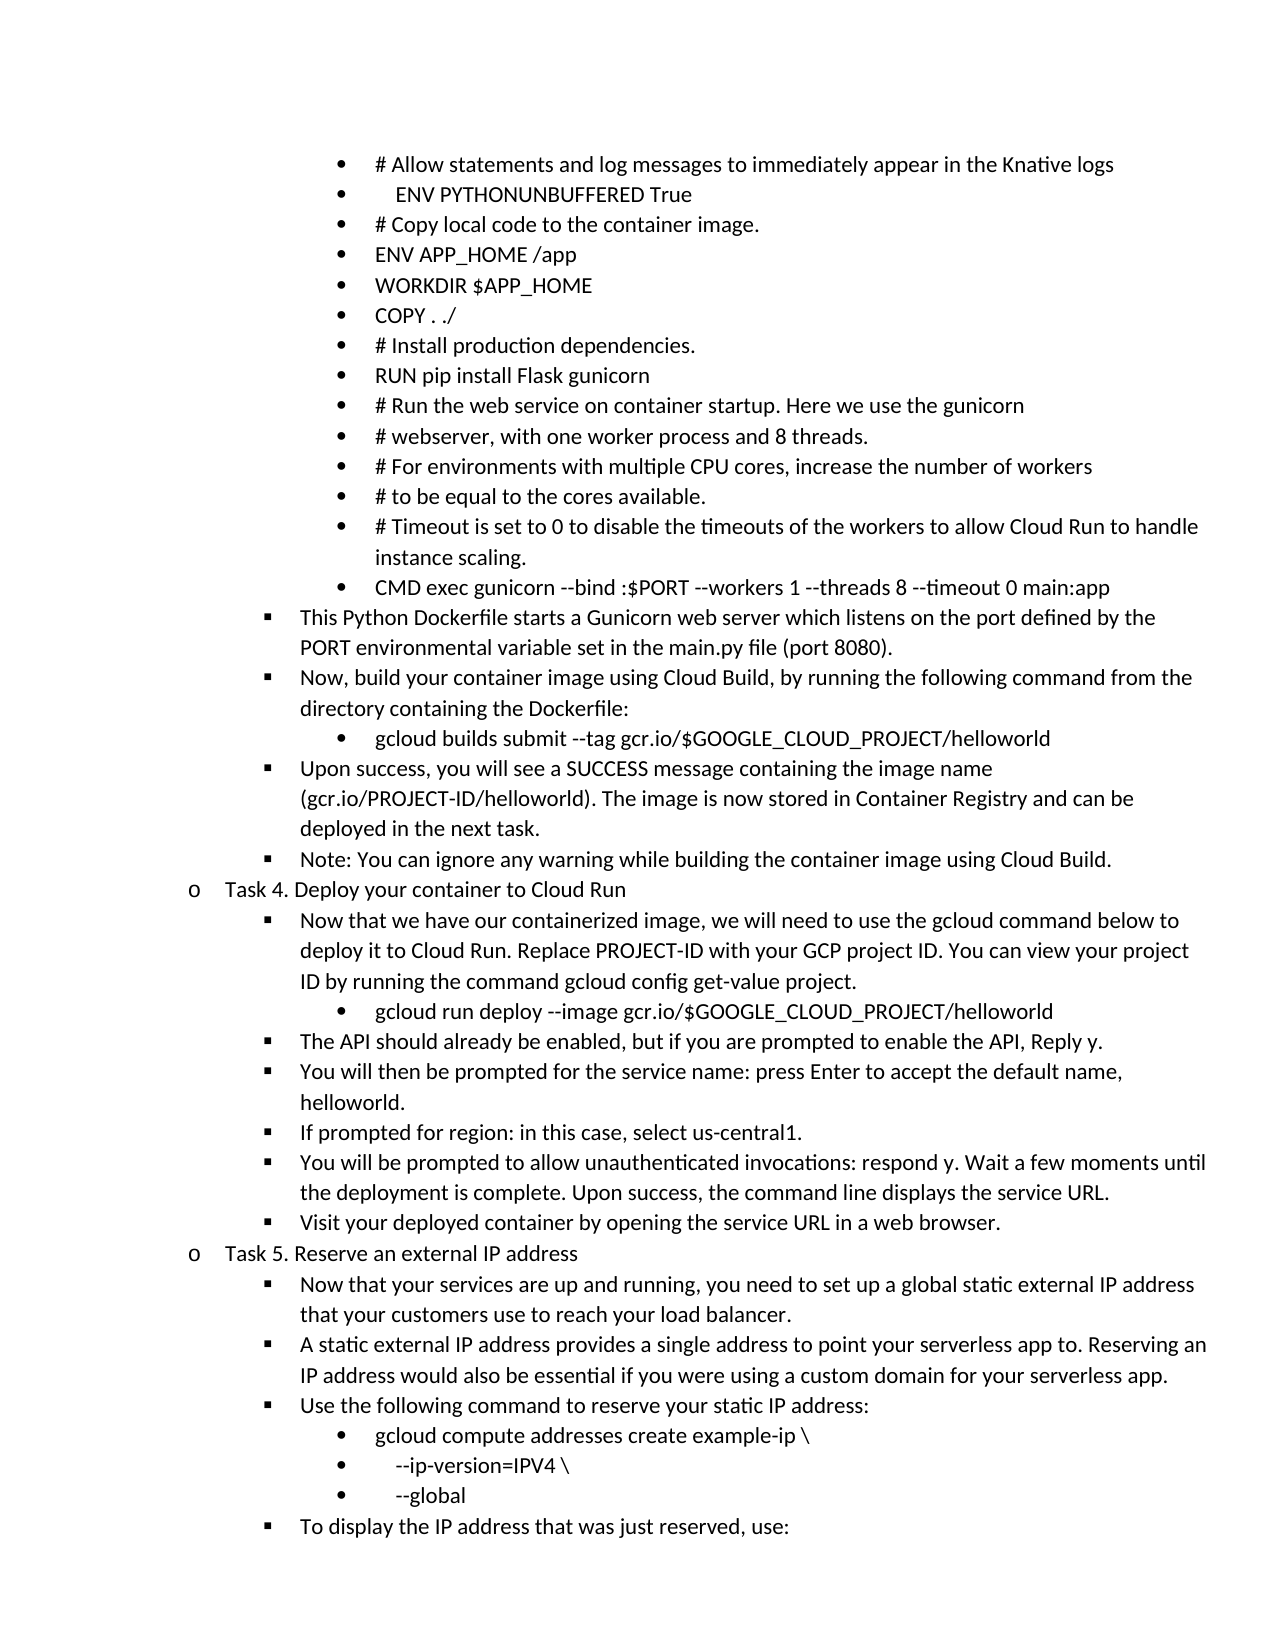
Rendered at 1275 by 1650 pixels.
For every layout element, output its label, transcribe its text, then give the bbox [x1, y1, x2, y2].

list CMD exec gunicorn --bind :$PORT --workers 1 --threads 8 --timeout 0 main:app [337, 573, 1209, 601]
list You will be prompted to allow unauthenticated invocations: respond y. Wait a few moments until the deployment is complete. Upon success, the command line displays the service URL. [262, 1148, 1209, 1206]
list A static external IP address provides a single address to point your serverless app to. Reserving an IP address would also be essential if you were using a custom domain for your serverless app. [262, 1331, 1209, 1389]
list ENV APP_HOME /app [337, 241, 1209, 269]
list --ip-version=IPV4 \ [337, 1451, 1209, 1479]
list RUN pip install Flask gunicorn [337, 361, 1209, 389]
list To display the IP address that was just reserved, use: [262, 1512, 1209, 1540]
list # to be equal to the cores available. [337, 482, 1209, 510]
list # Timeout is set to 0 to disable the timeouts of the workers to allow Cloud Run to handle instance scaling. [337, 512, 1209, 571]
list # For environments with multiple CPU cores, increase the number of workers [337, 452, 1209, 480]
list # webserver, with one worker process and 8 threads. [337, 422, 1209, 450]
list # Run the web service on container startup. Here we use the gunicorn [337, 392, 1209, 420]
list WORKDIR $APP_HOME [337, 271, 1209, 299]
list Note: You can ignore any warning while building the container image using Cloud Build. [262, 845, 1209, 873]
list gcloud compute addresses create example-ip \ [337, 1421, 1209, 1449]
list # Copy local code to the container image. [337, 210, 1209, 238]
list gcloud run deploy --image gcr.io/$GOOGLE_CLOUD_PROJECT/helloworld [337, 997, 1209, 1025]
list Now that your services are up and running, you need to set up a global static external IP address that your customers use to reach your load balancer. [262, 1270, 1209, 1328]
list Use the following command to reserve your static IP address: [262, 1391, 1209, 1419]
list gcloud builds submit --tag gcr.io/$GOOGLE_CLOUD_PROJECT/helloworld [337, 724, 1209, 752]
list Now, build your container image using Cloud Build, by running the following command from the directory containing the Dockerfile: [262, 663, 1209, 722]
list --global [337, 1482, 1209, 1510]
list Now that we have our containerized image, we will need to use the gcloud command below to deploy it to Cloud Run. Replace PROJECT-ID with your GCP project ID. You can view your project ID by running the command gcloud config get-value project. [262, 906, 1209, 995]
list You will then be prompted for the service name: press Enter to accept the default name, helloworld. [262, 1057, 1209, 1116]
list This Python Dockerfile starts a Gunicorn web server which listens on the port defined by the PORT environmental variable set in the main.py file (port 8080). [262, 603, 1209, 661]
list Upon success, you will see a SUCCESS message containing the image name (gcr.io/PROJECT-ID/helloworld). The image is now stored in Container Registry and can be deployed in the next task. [262, 754, 1209, 843]
list The API should already be enabled, but if you are prompted to enable the API, Reply y. [262, 1027, 1209, 1055]
list ENV PYTHONUNBUFFERED True [337, 180, 1209, 208]
list Task 4. Deploy your container to Cloud Run [187, 875, 1209, 904]
list Task 5. Reserve an external IP address [187, 1239, 1209, 1268]
list If prompted for region: in this case, select us-central1. [262, 1118, 1209, 1146]
list Visit your deployed container by opening the service URL in a web browser. [262, 1208, 1209, 1237]
list # Allow statements and log messages to immediately appear in the Knative logs [337, 150, 1209, 178]
list COPY . ./ [337, 301, 1209, 329]
list # Install production dependencies. [337, 331, 1209, 359]
